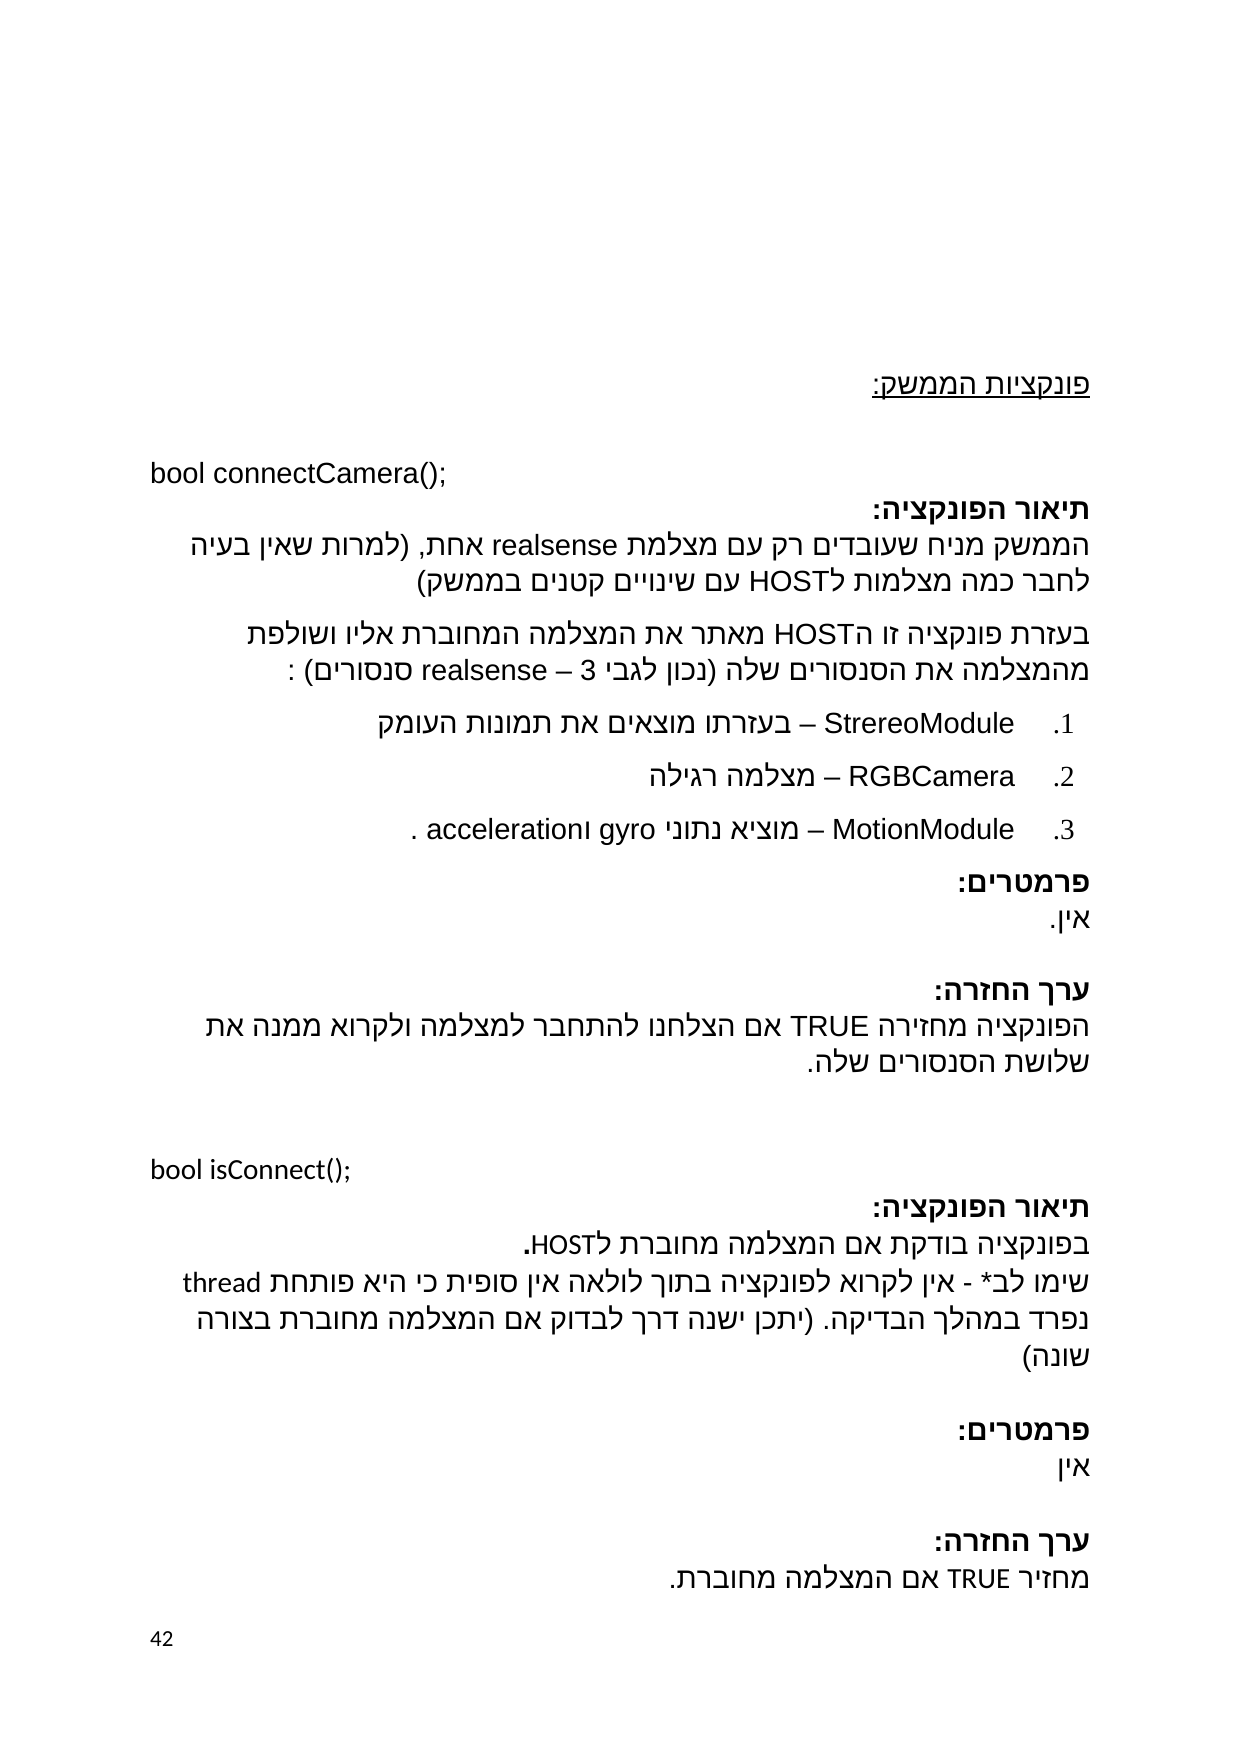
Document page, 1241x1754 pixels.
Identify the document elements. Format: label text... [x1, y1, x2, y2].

list MotionModule – מוציא נתוני gyro וacceleration . [150, 812, 1053, 846]
text תיאור הפונקציה: [150, 1189, 1090, 1223]
text ערך החזרה: [150, 1524, 1090, 1557]
list StrereoModule – בעזרתו מוצאים את תמונות העומק [150, 706, 1053, 740]
text bool isConnect(); [150, 1151, 1090, 1187]
text bool connectCamera(); [150, 456, 1090, 489]
text פונקציות הממשק: [150, 367, 1090, 400]
text אין [150, 1449, 1090, 1483]
text שימו לב* - אין לקרוא לפונקציה בתוך לולאה אין סופית כי היא פותחת thread נפרד במהלך הבדיקה. (יתכן ישנה דרך לבדוק אם המצלמה מחוברת בצורה שונה) [150, 1264, 1090, 1372]
list RGBCamera – מצלמה רגילה [150, 759, 1053, 793]
text אין. [150, 901, 1090, 934]
text הפונקציה מחזירה TRUE אם הצלחנו להתחבר למצלמה ולקרוא ממנה את שלושת הסנסורים שלה. [150, 1009, 1090, 1079]
text פרמטרים: [150, 865, 1090, 898]
text מחזיר TRUE אם המצלמה מחוברת. [150, 1560, 1090, 1596]
text הממשק מניח שעובדים רק עם מצלמת realsense אחת, (למרות שאין בעיה לחבר כמה מצלמות לHOST עם שינויים קטנים בממשק) [150, 528, 1090, 598]
text ערך החזרה: [150, 973, 1090, 1007]
text בפונקציה בודקת אם המצלמה מחוברת לHOST. [150, 1226, 1090, 1261]
text בעזרת פונקציה זו הHOST מאתר את המצלמה המחוברת אליו ושולפת מהמצלמה את הסנסורים שלה (נכון לגבי realsense – 3 סנסורים) : [150, 617, 1090, 687]
text תיאור הפונקציה: [150, 492, 1090, 526]
text פרמטרים: [150, 1413, 1090, 1447]
